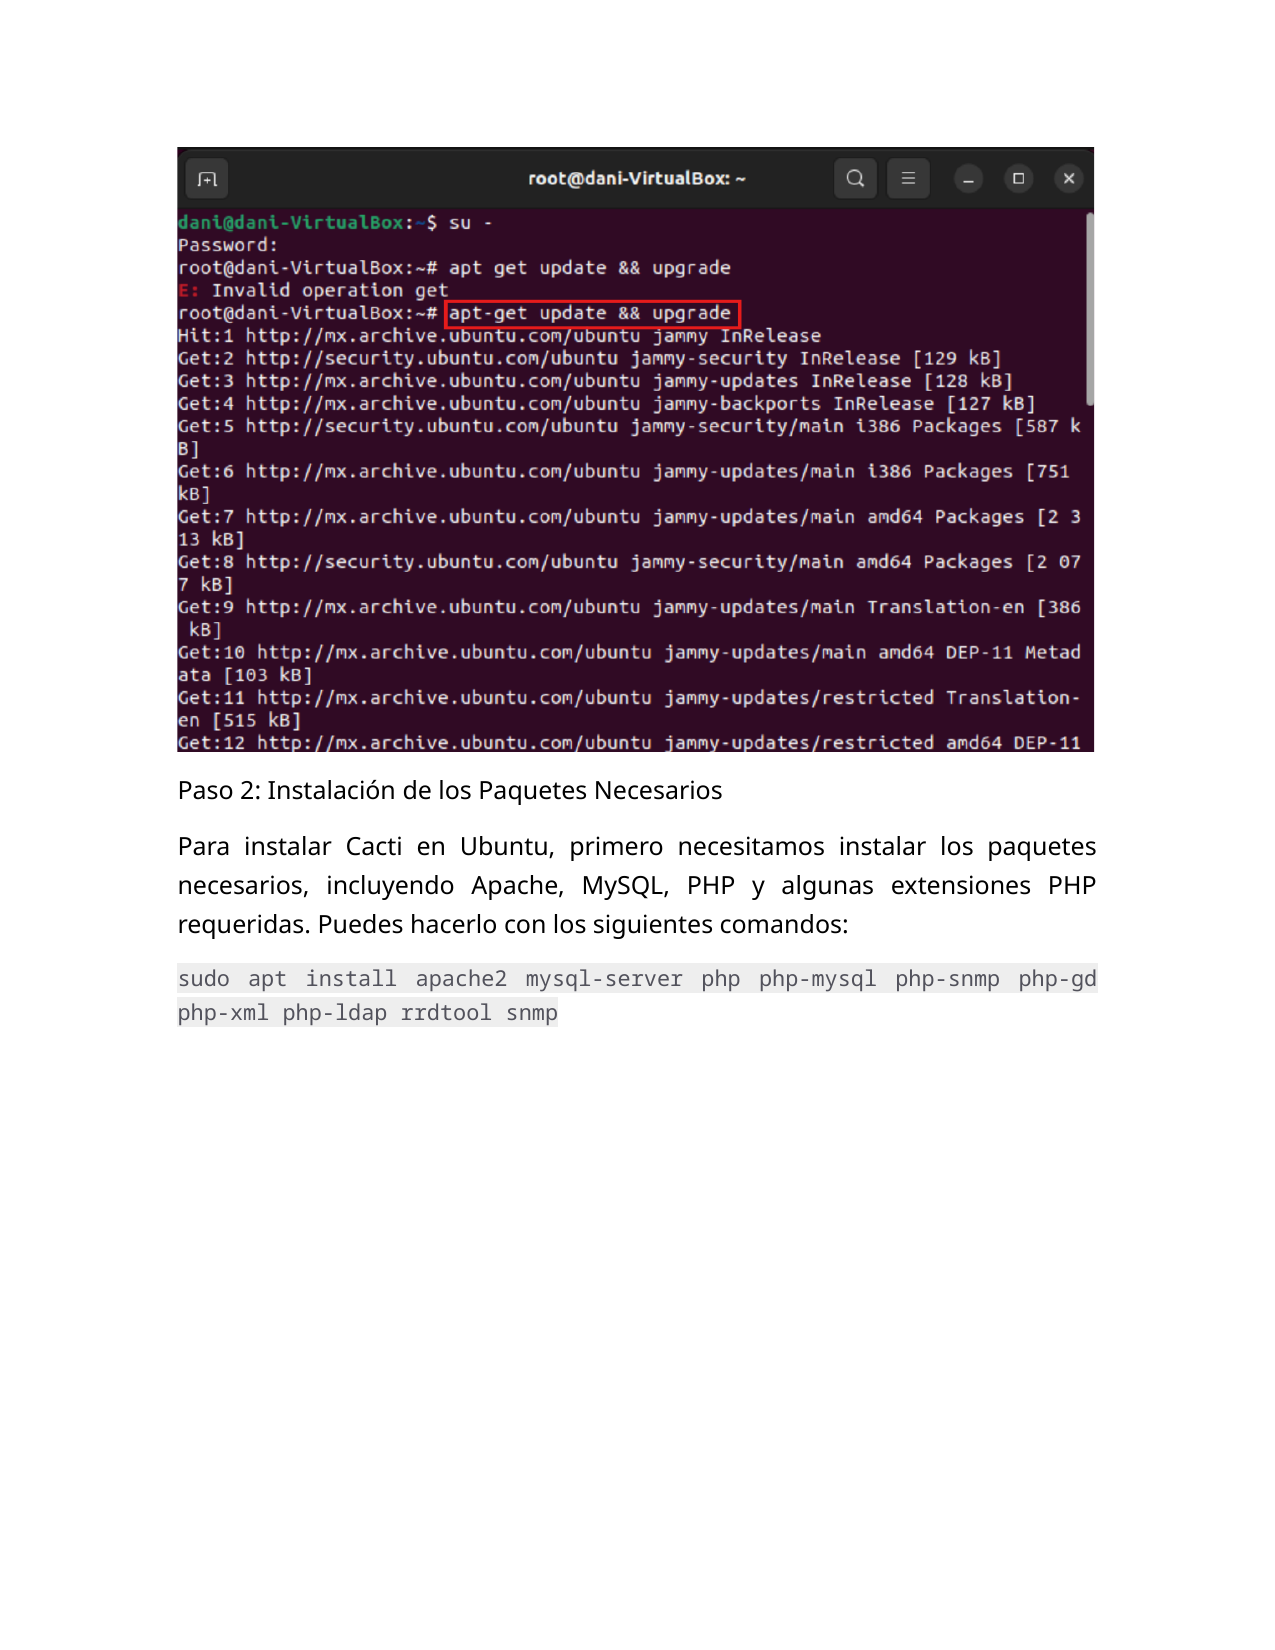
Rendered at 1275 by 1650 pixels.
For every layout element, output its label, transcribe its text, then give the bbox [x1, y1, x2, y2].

text sudo apt install apache2 mysql-server php php-mysql php-snmp php-gd php-xml php-ldap rrdtool snmp [177, 993, 1098, 1027]
text Paso 2: Instalación de los Paquetes Necesarios [177, 773, 1098, 807]
text Para instalar Cacti en Ubuntu, primero necesitamos instalar los paquetes necesarios, incluyendo Apache, MySQL, PHP y algunas extensiones PHP requeridas. Puedes hacerlo con los siguientes comandos: [177, 829, 1098, 941]
picture [177, 147, 1095, 752]
